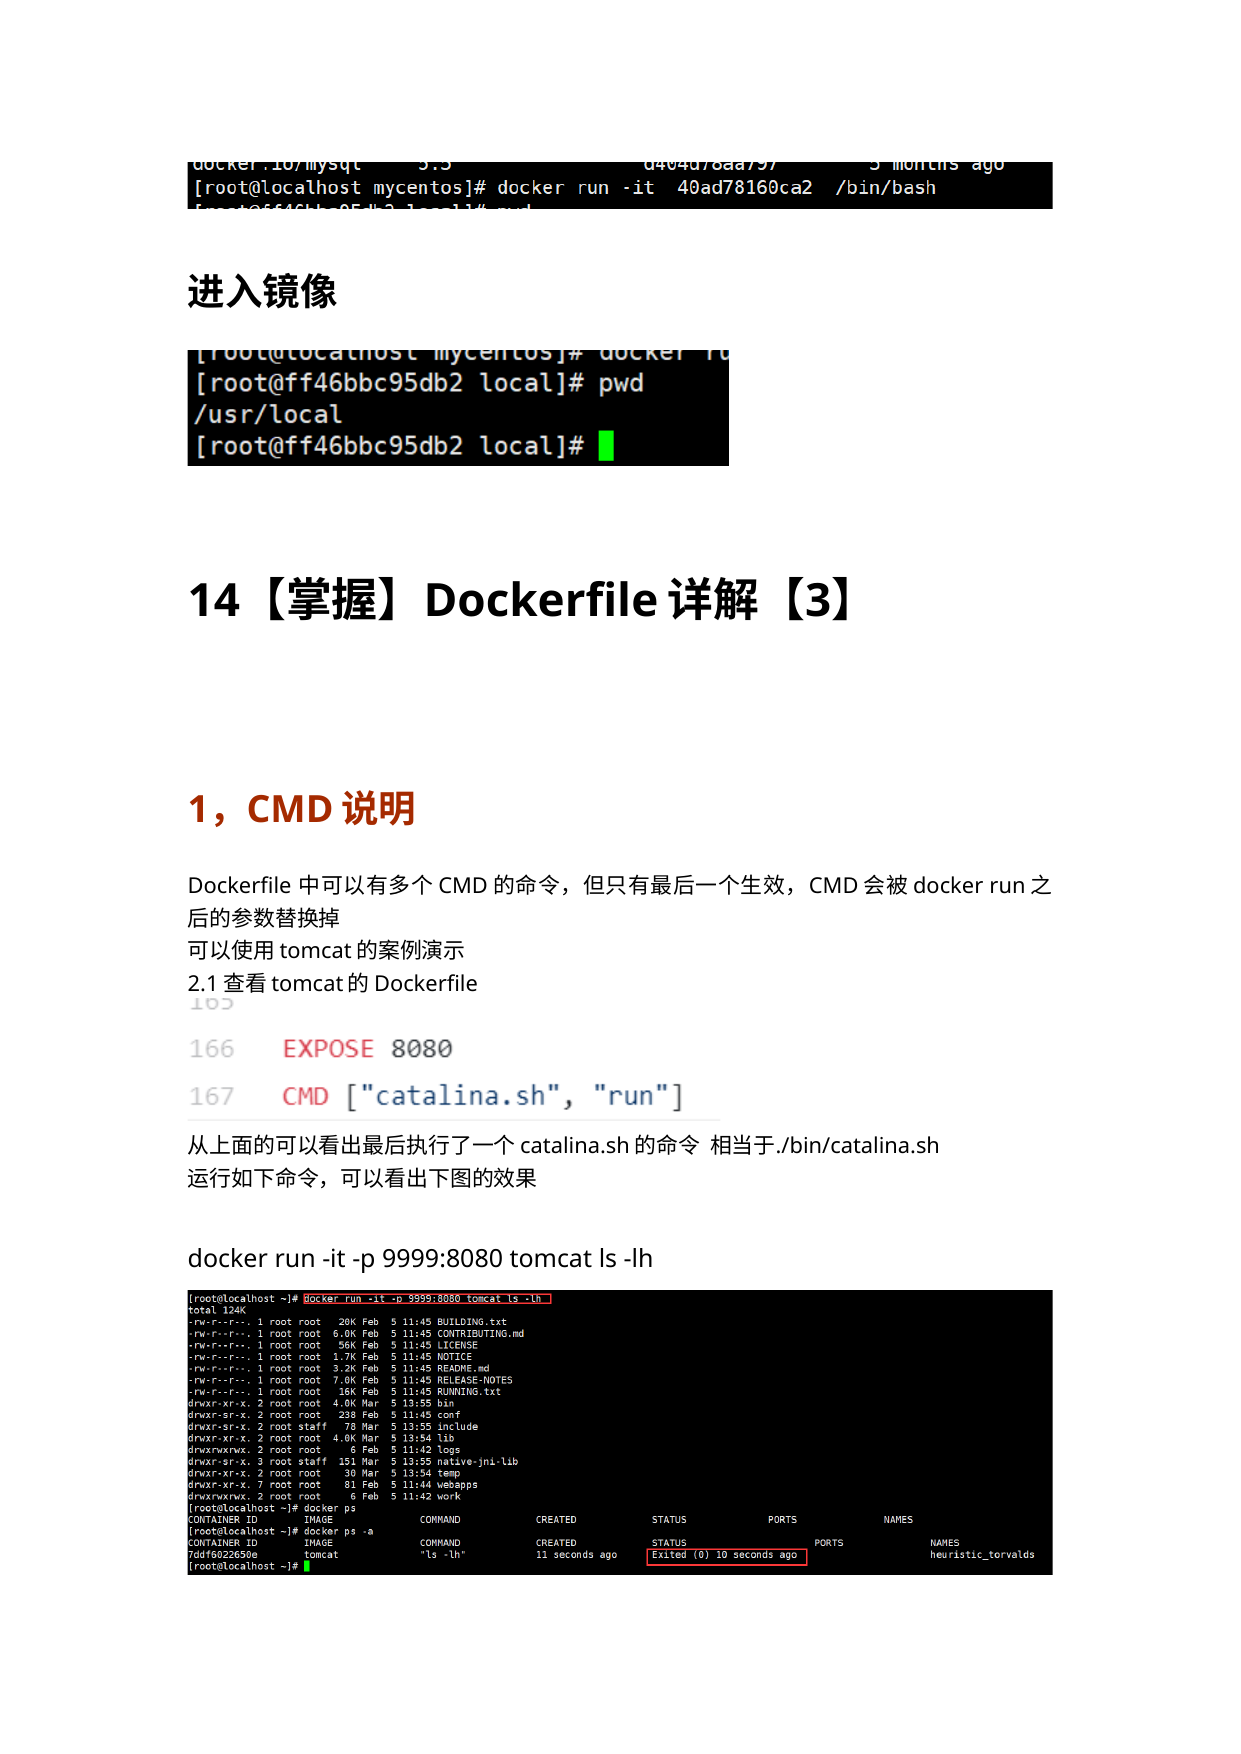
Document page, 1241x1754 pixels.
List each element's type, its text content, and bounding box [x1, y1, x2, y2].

picture [187, 998, 721, 1121]
subtitle 进入镜像 [187, 256, 1053, 321]
text 从上面的可以看出最后执行了一个catalina.sh的命令 相当于./bin/catalina.sh 运行如下命令，可以看出下图的效果 [187, 1128, 1053, 1193]
subtitle 1，CMD说明 [187, 774, 1053, 839]
text docker run -it -p 9999:8080 tomcat ls -lh [187, 1226, 1053, 1290]
text 2.1查看tomcat的Dockerfile [187, 966, 1053, 998]
picture [187, 1290, 1053, 1575]
picture [187, 162, 1053, 209]
picture [187, 350, 729, 466]
text 可以使用tomcat的案例演示 [187, 933, 1053, 966]
text Dockerfile 中可以有多个CMD的命令，但只有最后一个生效，CMD会被docker run之后的参数替换掉 [187, 868, 1053, 933]
subtitle 14【掌握】Dockerfile详解【3】 [187, 548, 1053, 646]
